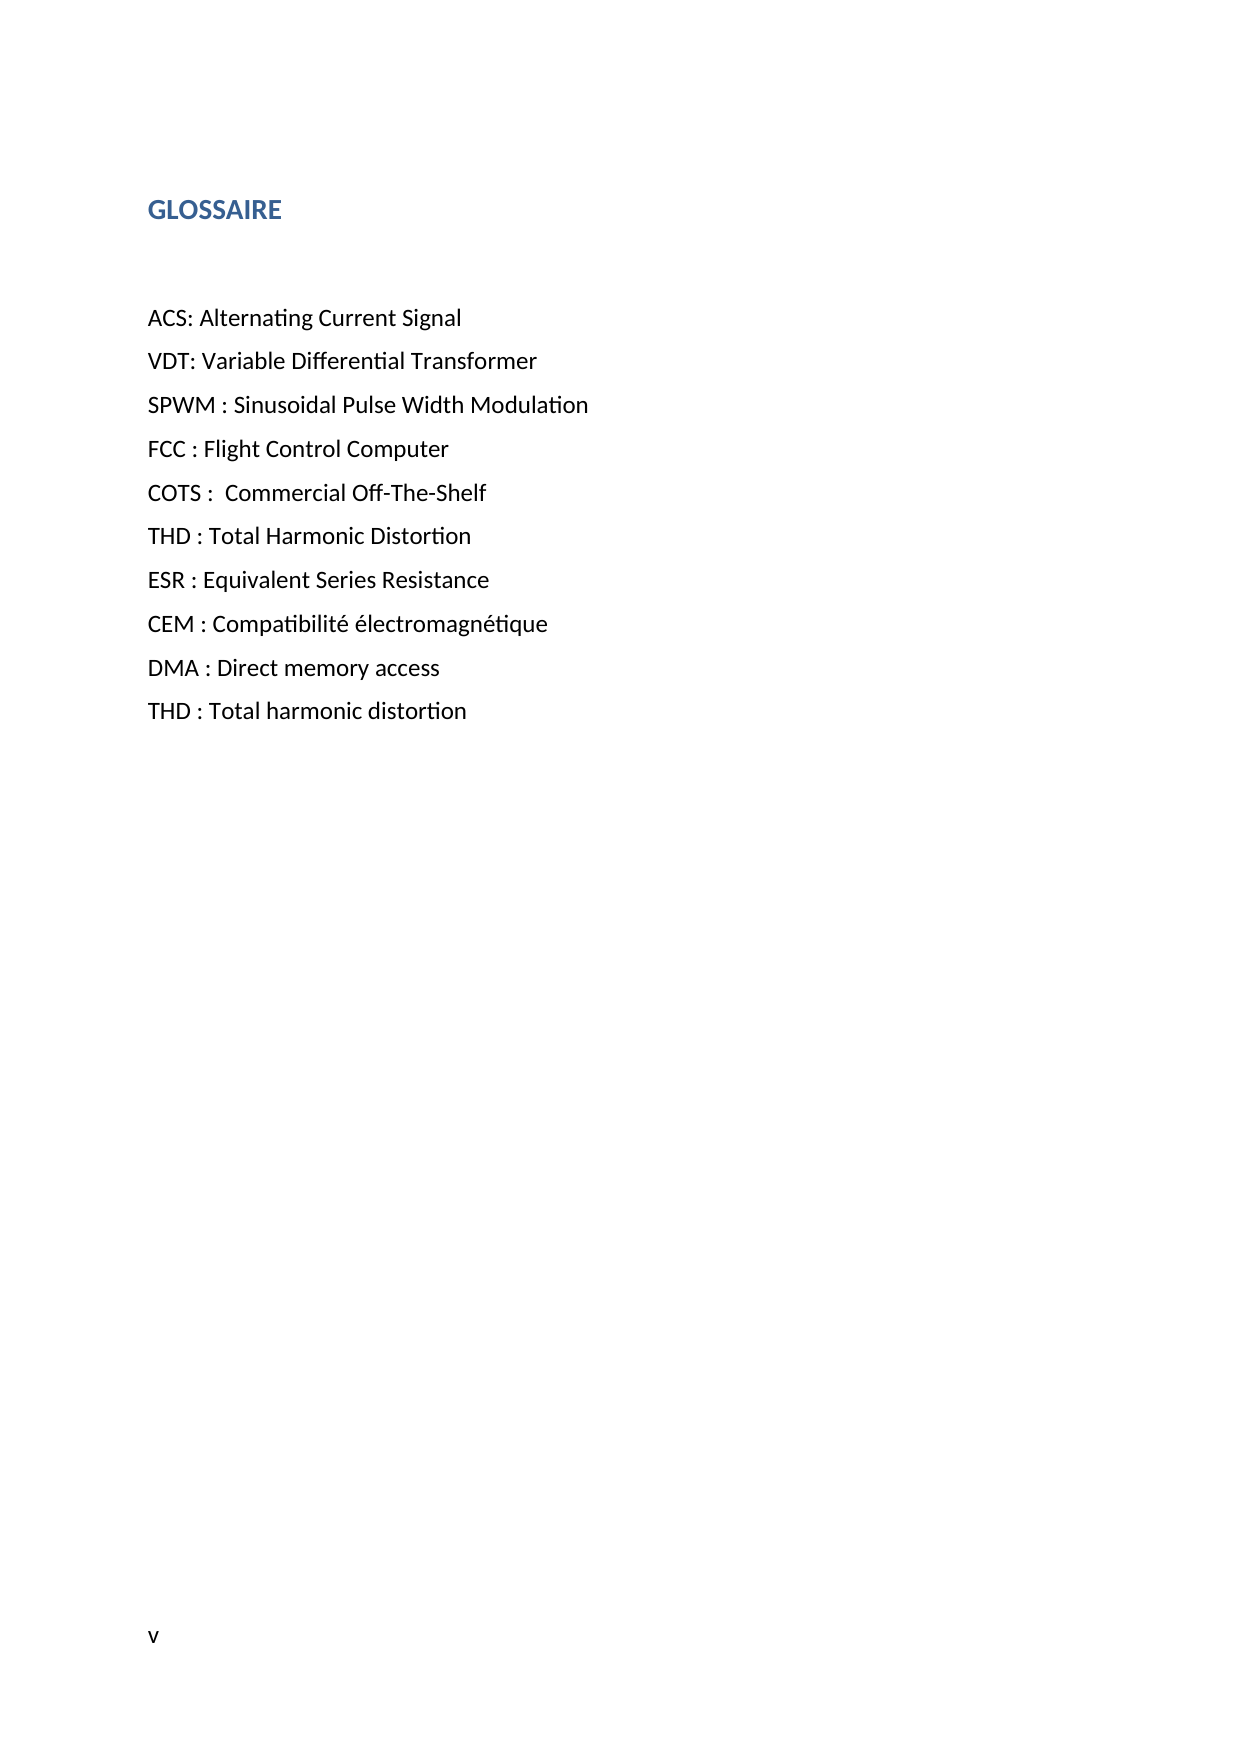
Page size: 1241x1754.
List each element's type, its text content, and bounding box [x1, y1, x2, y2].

subtitle Glossaire [148, 191, 1093, 227]
text DMA : Direct memory access [148, 645, 1093, 682]
text ESR : Equivalent Series Resistance [148, 557, 1093, 595]
text THD : Total Harmonic Distortion [148, 513, 1093, 551]
text FCC : Flight Control Computer [148, 426, 1093, 463]
text CEM : Compatibilité électromagnétique [148, 601, 1093, 638]
text ACS: Alternating Current Signal [148, 295, 1093, 332]
text VDT: Variable Differential Transformer [148, 338, 1093, 376]
text THD : Total harmonic distortion [148, 688, 1093, 726]
text SPWM : Sinusoidal Pulse Width Modulation [148, 382, 1093, 420]
text COTS : Commercial Off-The-Shelf [148, 470, 1093, 507]
